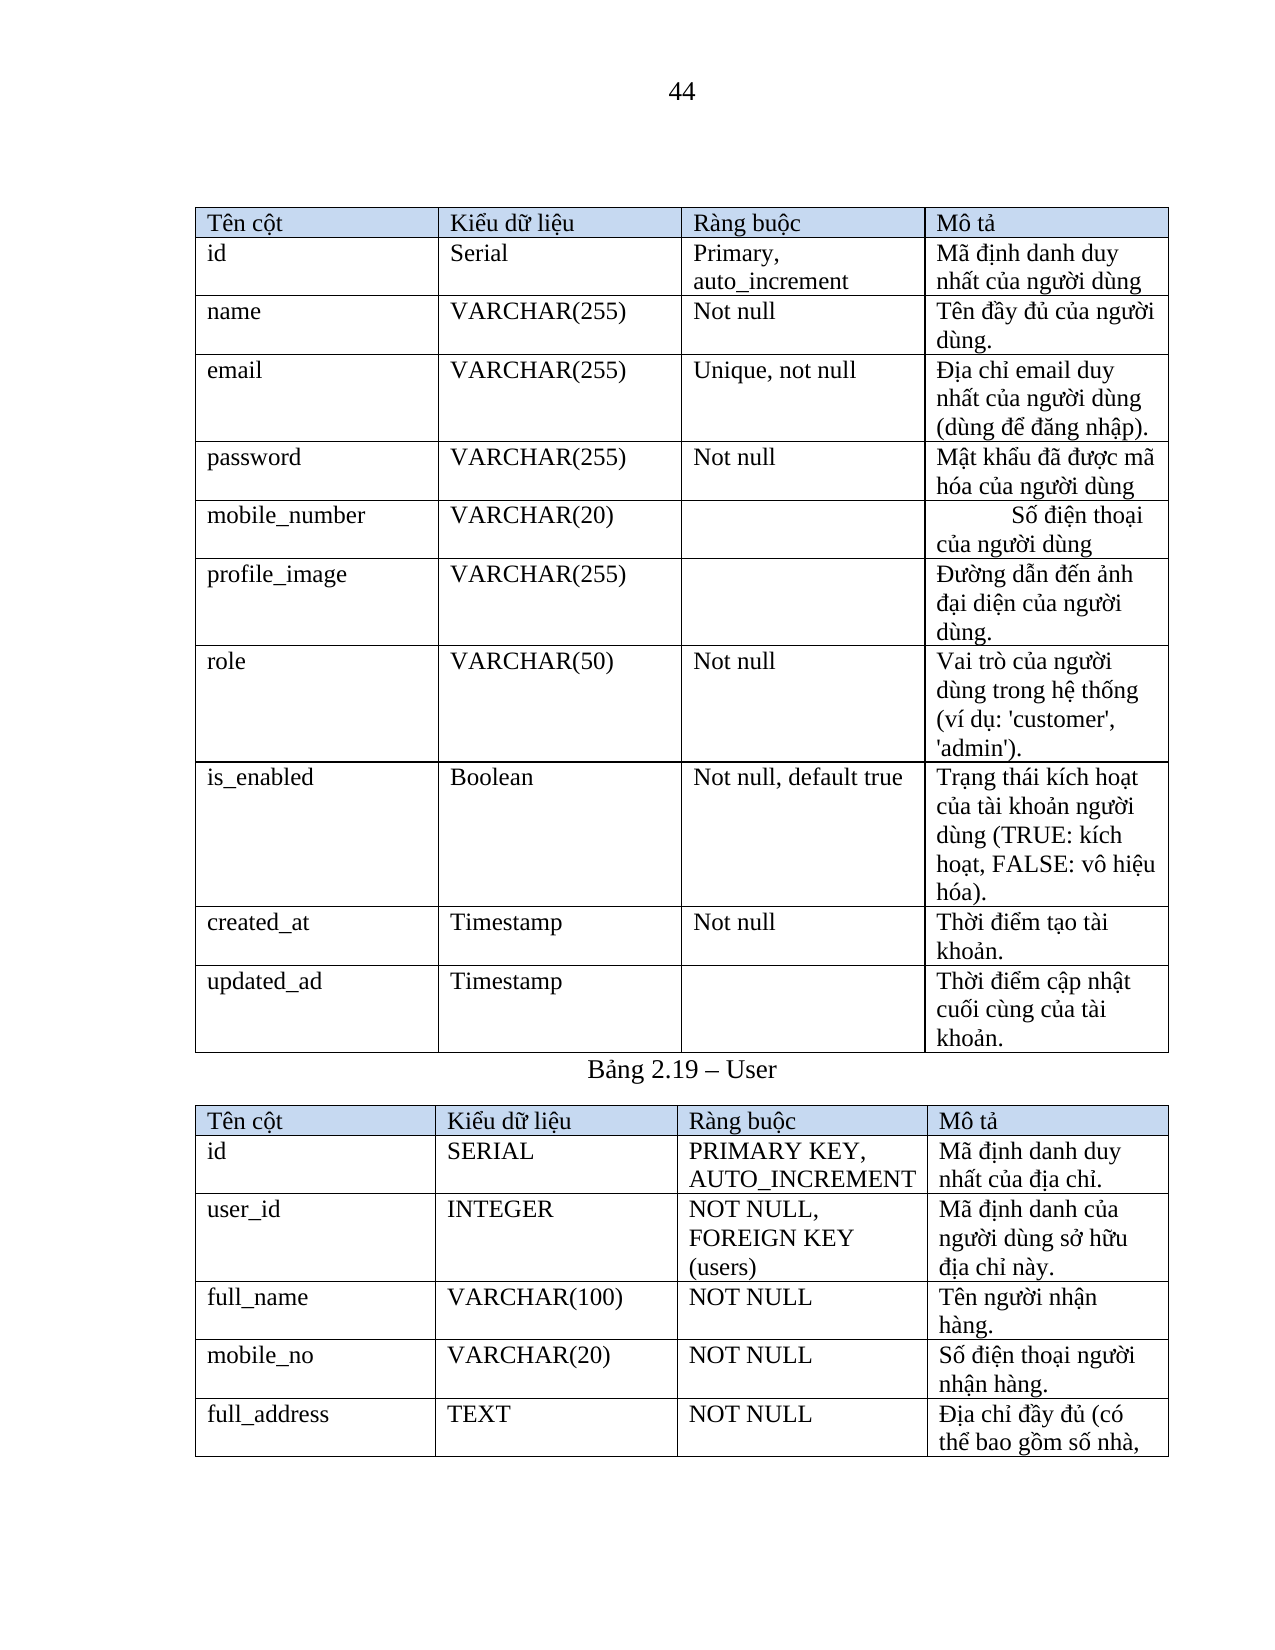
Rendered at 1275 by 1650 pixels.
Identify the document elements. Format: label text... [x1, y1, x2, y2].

table_cell Not null [682, 646, 924, 761]
table_cell Mã định danh của người dùng sở hữu địa chỉ này. [928, 1194, 1168, 1281]
table_cell email [196, 355, 438, 441]
table_cell VARCHAR(20) [436, 1340, 677, 1398]
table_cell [928, 1399, 1168, 1456]
table_cell Boolean [439, 763, 681, 906]
table_cell TEXT [436, 1399, 677, 1456]
table_cell INTEGER [436, 1194, 677, 1281]
table_cell NOT NULL [678, 1282, 927, 1339]
table_header Ràng buộc [682, 208, 924, 237]
table_header Tên cột [196, 1106, 435, 1135]
table_cell mobile_number [196, 501, 438, 558]
table_cell Timestamp [439, 907, 681, 965]
table_cell SERIAL [436, 1136, 677, 1193]
table_cell Not null [682, 296, 924, 354]
table_cell Số điện thoại của người dùng [926, 501, 1168, 558]
table_cell Tên đầy đủ của người dùng. [926, 296, 1168, 354]
table_cell Số điện thoại người nhận hàng. [928, 1340, 1168, 1398]
table_cell updated_ad [196, 966, 438, 1052]
table_header Ràng buộc [678, 1106, 927, 1135]
table_cell mobile_no [196, 1340, 435, 1398]
table_cell Thời điểm tạo tài khoản. [926, 907, 1168, 965]
table_cell Đường dẫn đến ảnh đại diện của người dùng. [926, 559, 1168, 645]
table_cell NOT NULL [678, 1399, 927, 1456]
table_cell id [196, 238, 438, 295]
table_header Tên cột [196, 208, 438, 237]
table_cell Trạng thái kích hoạt của tài khoản người dùng (TRUE: kích hoạt, FALSE: vô hiệu hóa). [926, 763, 1168, 906]
table_cell created_at [196, 907, 438, 965]
table_cell Not null [682, 907, 924, 965]
table_cell Thời điểm cập nhật cuối cùng của tài khoản. [926, 966, 1168, 1052]
table_cell VARCHAR(255) [439, 355, 681, 441]
table_cell Mã định danh duy nhất của người dùng [926, 238, 1168, 295]
table_cell VARCHAR(20) [439, 501, 681, 558]
table_cell VARCHAR(255) [439, 296, 681, 354]
table_cell Vai trò của người dùng trong hệ thống (ví dụ: 'customer', 'admin'). [926, 646, 1168, 761]
table_cell Primary, auto_increment [682, 238, 924, 295]
table_header Kiểu dữ liệu [436, 1106, 677, 1135]
table_header Mô tả [926, 208, 1168, 237]
table_cell [682, 501, 924, 558]
table_cell NOT NULL [678, 1340, 927, 1398]
table_cell Serial [439, 238, 681, 295]
table_cell Unique, not null [682, 355, 924, 441]
table_header Kiểu dữ liệu [439, 208, 681, 237]
table_cell [682, 966, 924, 1052]
table_cell profile_image [196, 559, 438, 645]
table_cell Mật khẩu đã được mã hóa của người dùng [926, 442, 1168, 499]
table_cell [682, 559, 924, 645]
table_cell VARCHAR(100) [436, 1282, 677, 1339]
table_cell full_name [196, 1282, 435, 1339]
table_cell password [196, 442, 438, 499]
table_cell Timestamp [439, 966, 681, 1052]
table_cell Địa chỉ email duy nhất của người dùng (dùng để đăng nhập). [926, 355, 1168, 441]
table_cell VARCHAR(255) [439, 559, 681, 645]
table_cell is_enabled [196, 763, 438, 906]
table_cell id [196, 1136, 435, 1193]
table_header Mô tả [928, 1106, 1168, 1135]
table_cell VARCHAR(50) [439, 646, 681, 761]
table_cell Not null [682, 442, 924, 499]
table_cell role [196, 646, 438, 761]
table_cell Tên người nhận hàng. [928, 1282, 1168, 1339]
table_cell PRIMARY KEY, AUTO_INCREMENT [678, 1136, 927, 1193]
table_cell VARCHAR(255) [439, 442, 681, 499]
table_cell name [196, 296, 438, 354]
table_cell Not null, default true [682, 763, 924, 906]
table_cell user_id [196, 1194, 435, 1281]
table_cell Mã định danh duy nhất của địa chỉ. [928, 1136, 1168, 1193]
table_cell NOT NULL, FOREIGN KEY (users) [678, 1194, 927, 1281]
table_cell full_address [196, 1399, 435, 1456]
